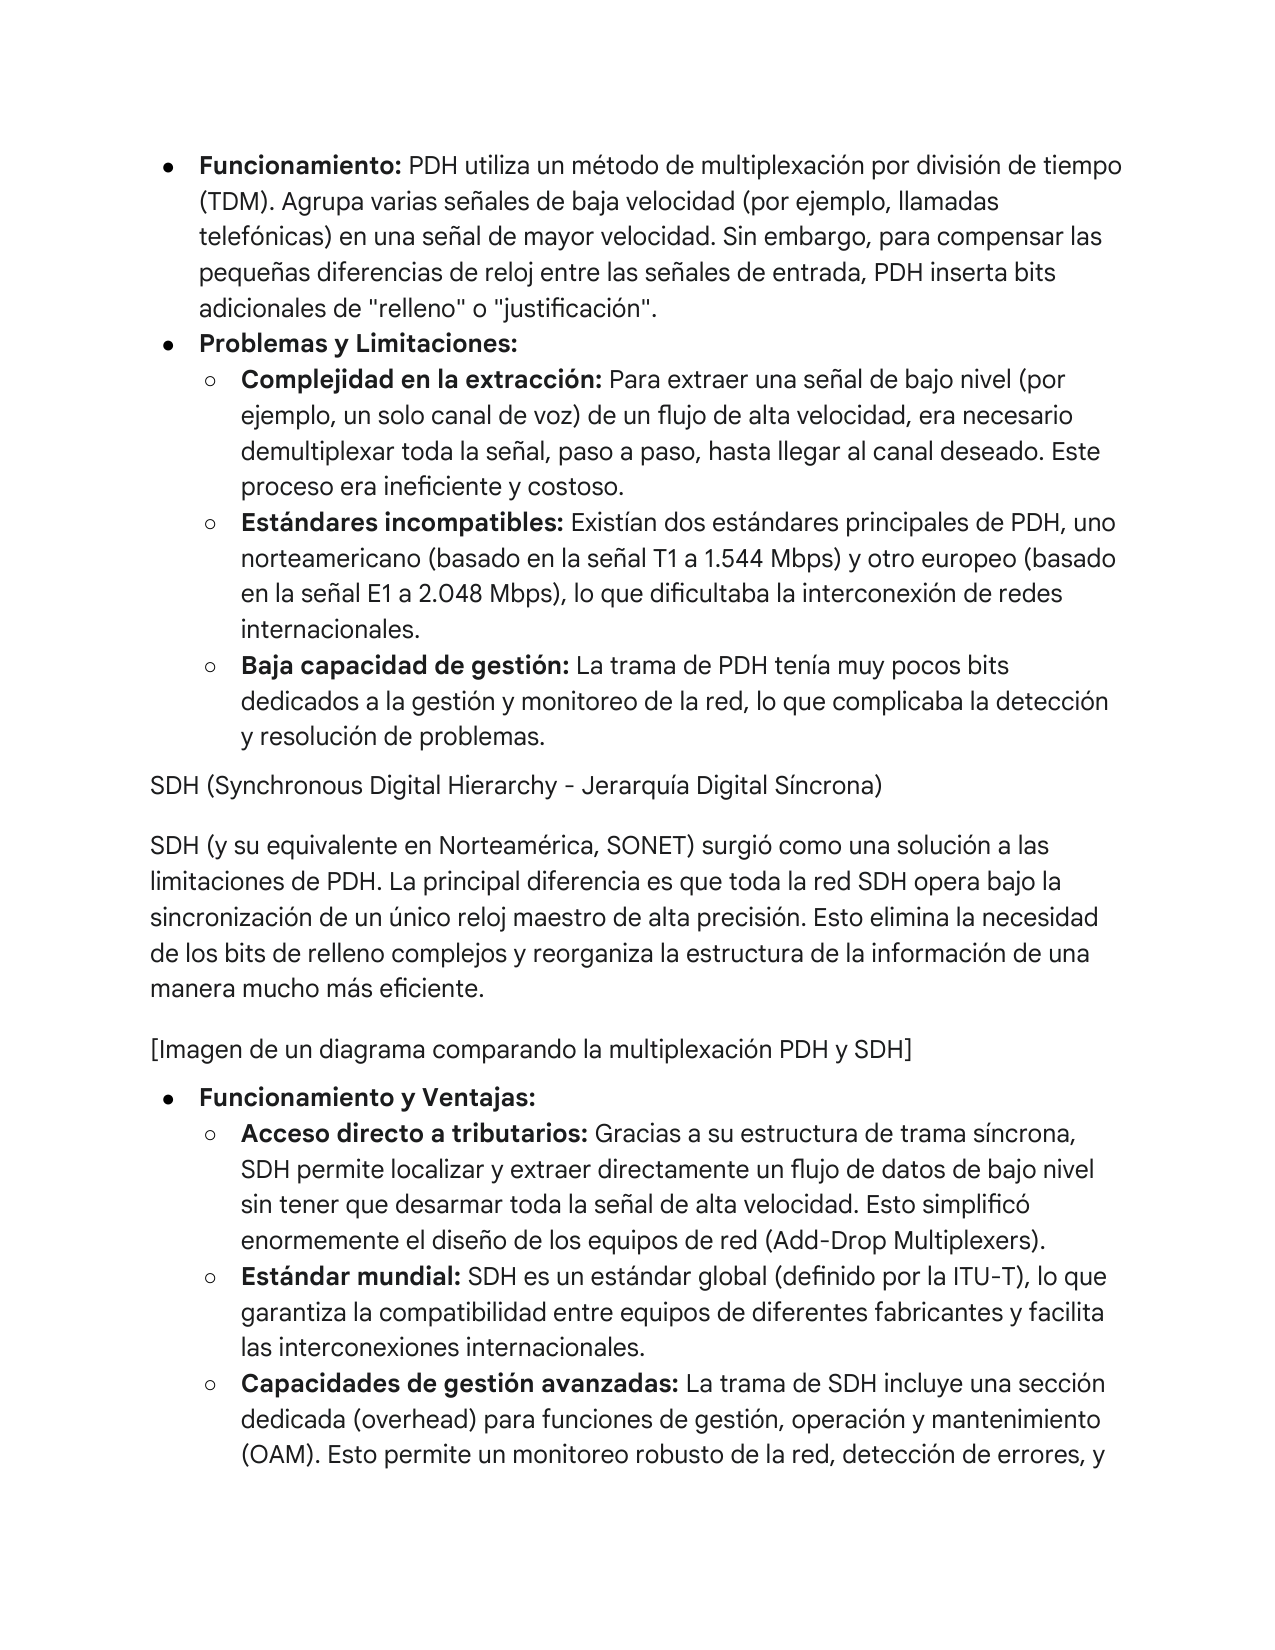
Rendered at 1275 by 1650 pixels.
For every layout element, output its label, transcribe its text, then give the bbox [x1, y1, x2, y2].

text [Imagen de un diagrama comparando la multiplexación PDH y SDH] [150, 1034, 1125, 1066]
text SDH (Synchronous Digital Hierarchy - Jerarquía Digital Síncrona) [150, 770, 1125, 801]
list Estándar mundial: SDH es un estándar global (definido por la ITU-T), lo que garantiza la compatibilidad entre equipos de diferentes fabricantes y facilita las interconexiones internacionales. [203, 1261, 1125, 1364]
list Complejidad en la extracción: Para extraer una señal de bajo nivel (por ejemplo, un solo canal de voz) de un flujo de alta velocidad, era necesario demultiplexar toda la señal, paso a paso, hasta llegar al canal deseado. Este proceso era ineficiente y costoso. [203, 364, 1125, 503]
list Problemas y Limitaciones: [161, 329, 1125, 360]
text SDH (y su equivalente en Norteamérica, SONET) surgió como una solución a las limitaciones de PDH. La principal diferencia es que toda la red SDH opera bajo la sincronización de un único reloj maestro de alta precisión. Esto elimina la necesidad de los bits de relleno complejos y reorganiza la estructura de la información de una manera mucho más eficiente. [150, 831, 1125, 1005]
list Baja capacidad de gestión: La trama de PDH tenía muy pocos bits dedicados a la gestión y monitoreo de la red, lo que complicaba la detección y resolución de problemas. [203, 650, 1125, 753]
list Funcionamiento: PDH utiliza un método de multiplexación por división de tiempo (TDM). Agrupa varias señales de baja velocidad (por ejemplo, llamadas telefónicas) en una señal de mayor velocidad. Sin embargo, para compensar las pequeñas diferencias de reloj entre las señales de entrada, PDH inserta bits adicionales de "relleno" o "justificación". [161, 150, 1125, 324]
list Funcionamiento y Ventajas: [161, 1082, 1125, 1114]
list Acceso directo a tributarios: Gracias a su estructura de trama síncrona, SDH permite localizar y extraer directamente un flujo de datos de bajo nivel sin tener que desarmar toda la señal de alta velocidad. Esto simplificó enormemente el diseño de los equipos de red (Add-Drop Multiplexers). [203, 1118, 1125, 1257]
list Estándares incompatibles: Existían dos estándares principales de PDH, uno norteamericano (basado en la señal T1 a 1.544 Mbps) y otro europeo (basado en la señal E1 a 2.048 Mbps), lo que dificultaba la interconexión de redes internacionales. [203, 507, 1125, 646]
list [203, 1368, 1125, 1471]
